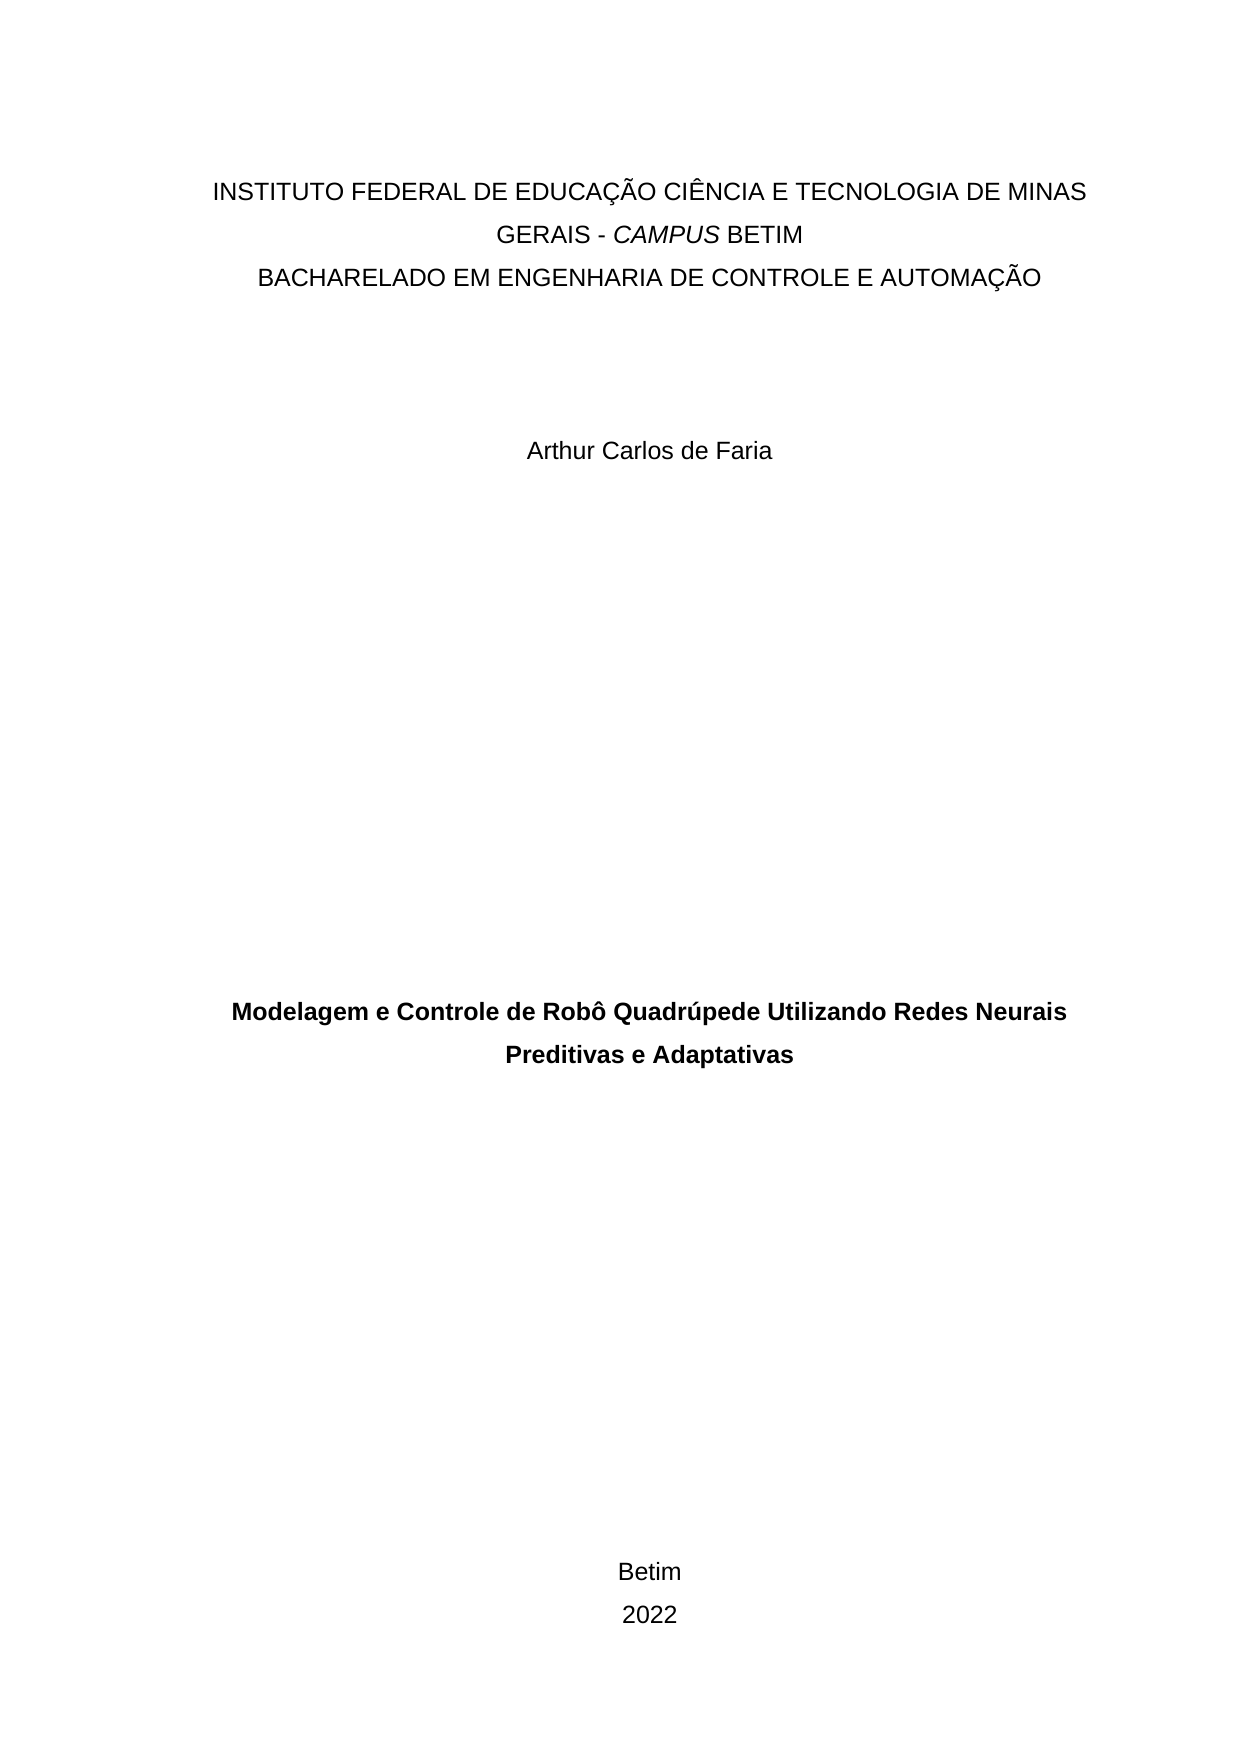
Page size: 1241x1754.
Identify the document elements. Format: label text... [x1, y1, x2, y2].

text Modelagem e Controle de Robô Quadrúpede Utilizando Redes Neurais Preditivas e Adaptativas [177, 997, 1122, 1068]
text BACHARELADO EM ENGENHARIA DE CONTROLE E AUTOMAÇÃO [177, 263, 1122, 292]
text INSTITUTO FEDERAL DE EDUCAÇÃO CIÊNCIA E TECNOLOGIA DE MINAS GERAIS - CAMPUS BETIM [177, 177, 1122, 249]
text Arthur Carlos de Faria [177, 436, 1122, 465]
text 2022 [177, 1600, 1122, 1629]
text Betim [177, 1557, 1122, 1586]
